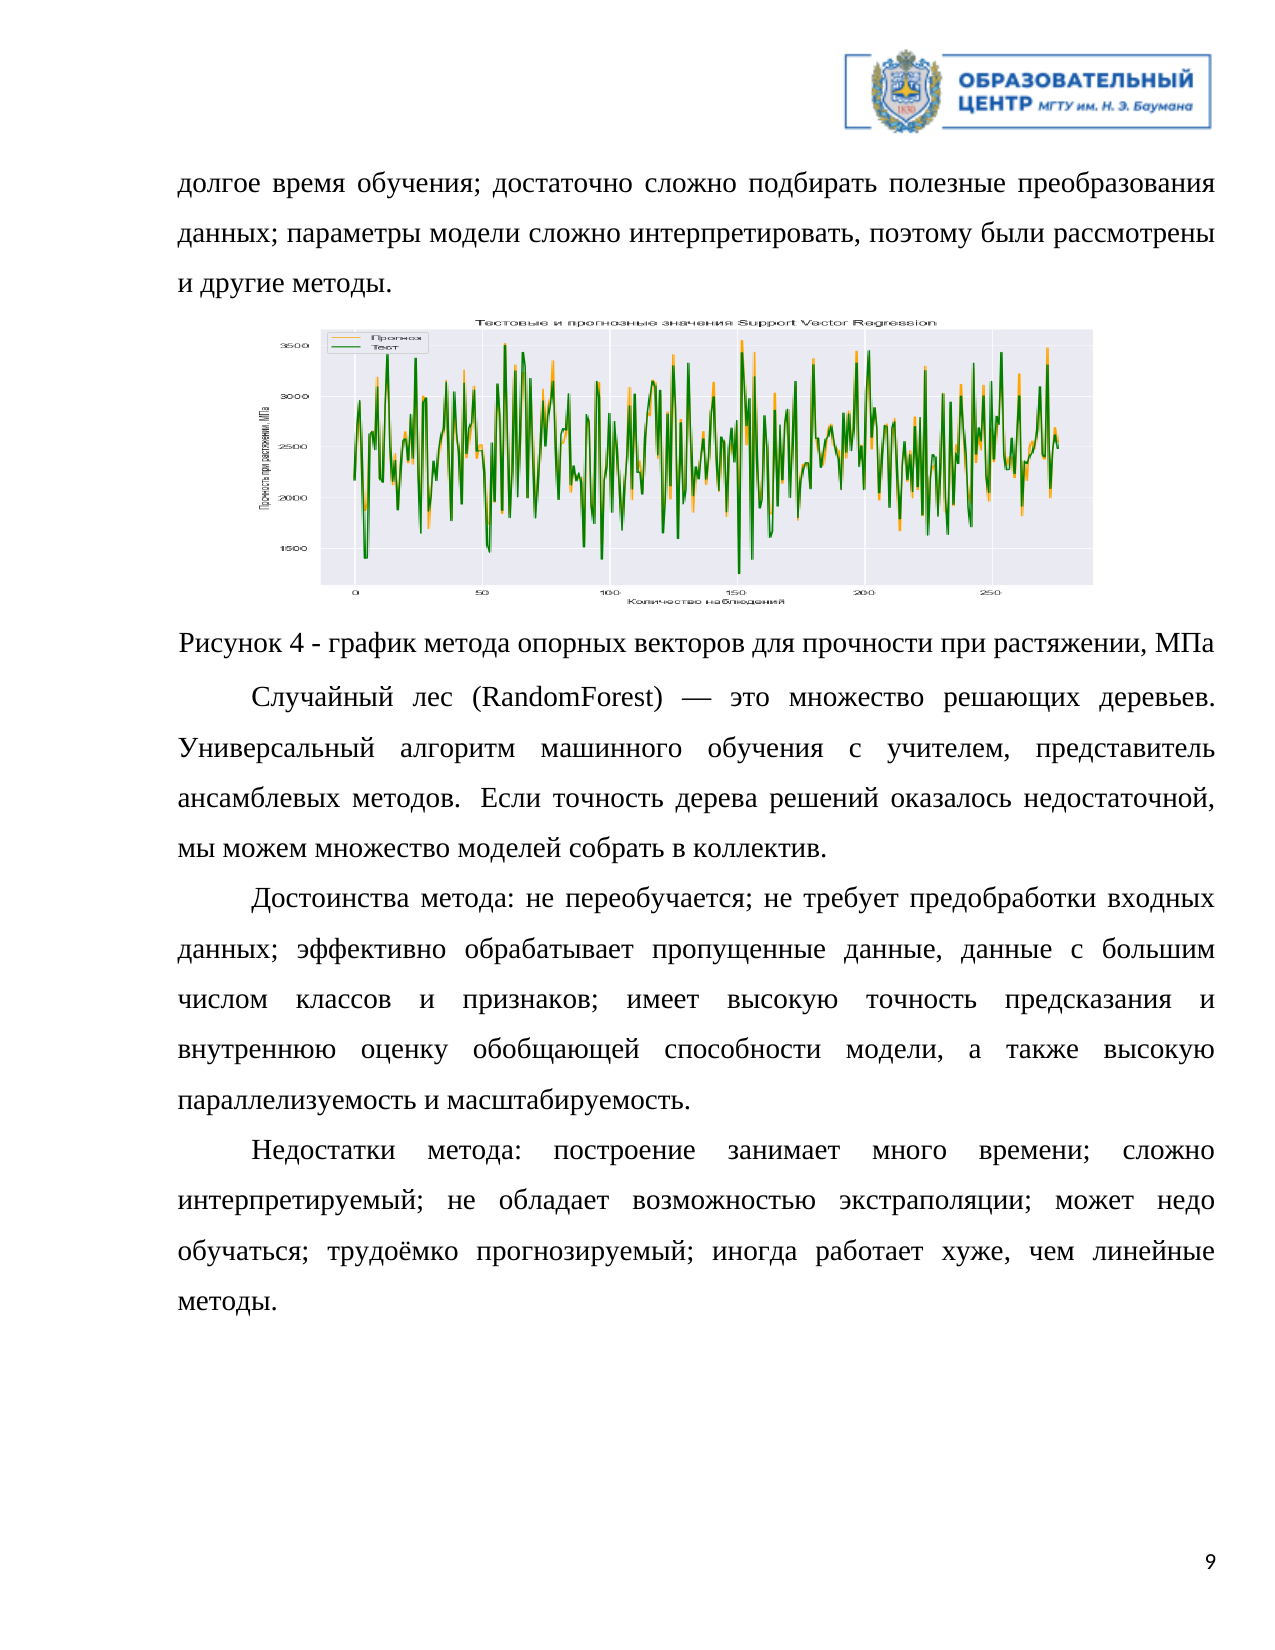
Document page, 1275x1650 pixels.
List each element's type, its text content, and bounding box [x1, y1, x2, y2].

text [177, 118, 1216, 299]
picture [814, 26, 1262, 149]
text Недостатки метода: построение занимает много времени; сложно интерпретируемый; не обладает возможностью экстраполяции; может недо обучаться; трудоёмко прогнозируемый; иногда работает хуже, чем линейные методы. [177, 1132, 1216, 1317]
text Достоинства метода: не переобучается; не требует предобработки входных данных; эффективно обрабатывает пропущенные данные, данные с большим числом классов и признаков; имеет высокую точность предсказания и внутреннюю оценку обобщающей способности модели, а также высокую параллелизуемость и масштабируемость. [177, 881, 1216, 1115]
text Случайный лес (RandomForest) — это множество решающих деревьев. Универсальный алгоритм машинного обучения с учителем, представитель ансамблевых методов. Если точность дерева решений оказалось недостаточной, мы можем множество моделей собрать в коллектив. [177, 679, 1216, 864]
picture [251, 316, 1102, 609]
